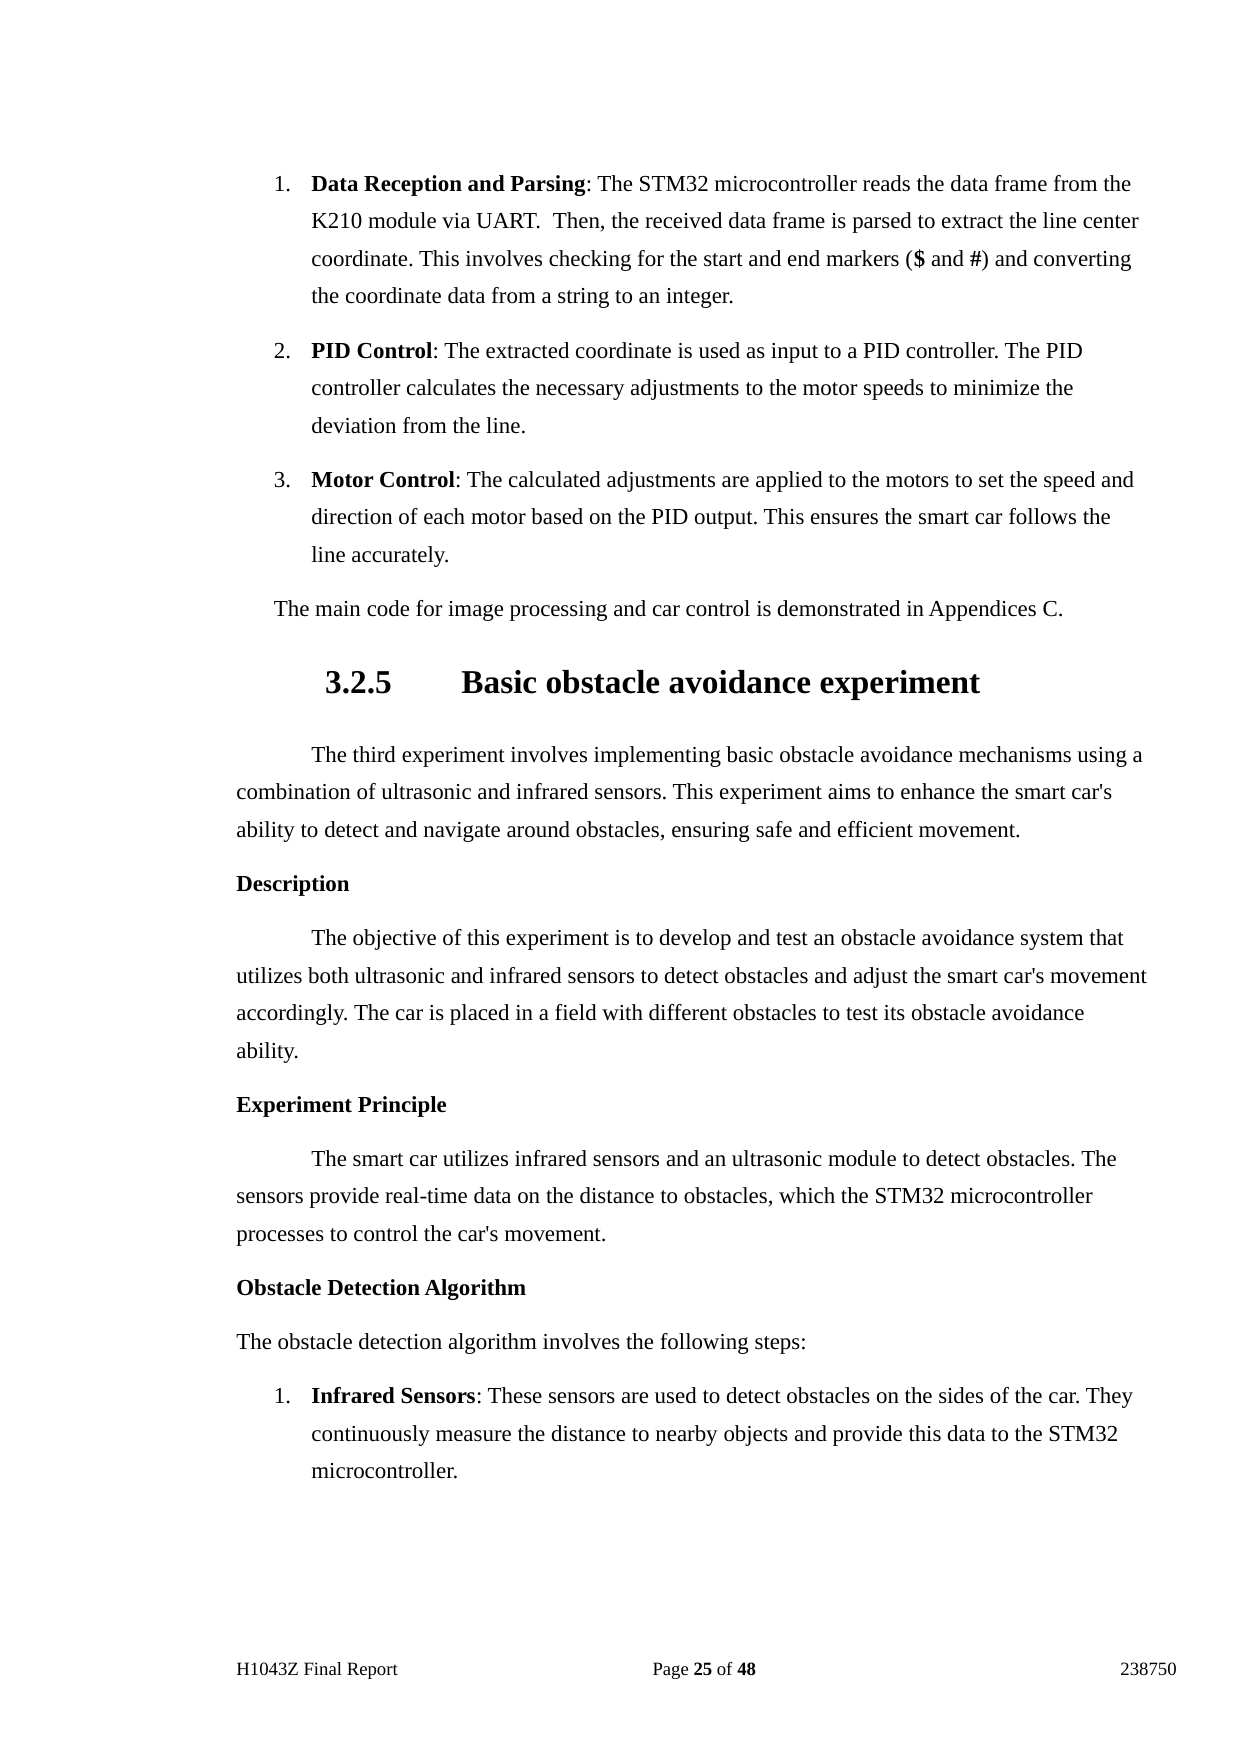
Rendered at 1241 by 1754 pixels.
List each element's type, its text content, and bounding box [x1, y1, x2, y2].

text Experiment Principle [236, 1085, 1152, 1123]
text The obstacle detection algorithm involves the following steps: [236, 1323, 1152, 1360]
list PID Control: The extracted coordinate is used as input to a PID controller. The PID controller calculates the necessary adjustments to the motor speeds to minimize the deviation from the line. [274, 331, 1152, 444]
list Infrared Sensors: These sensors are used to detect obstacles on the sides of the car. They continuously measure the distance to nearby objects and provide this data to the STM32 microcontroller. [274, 1377, 1152, 1489]
text Basic obstacle avoidance experiment [325, 644, 1152, 719]
text The objective of this experiment is to develop and test an obstacle avoidance system that utilizes both ultrasonic and infrared sensors to detect obstacles and adjust the smart car's movement accordingly. The car is placed in a field with different obstacles to test its obstacle avoidance ability. [236, 919, 1152, 1069]
text The smart car utilizes infrared sensors and an ultrasonic module to detect obstacles. The sensors provide real-time data on the distance to obstacles, which the STM32 microcontroller processes to control the car's movement. [236, 1139, 1152, 1252]
text Obstacle Detection Algorithm [236, 1269, 1152, 1306]
text The main code for image processing and car control is demonstrated in Appendices C. [236, 589, 1152, 627]
text The third experiment involves implementing basic obstacle avoidance mechanisms using a combination of ultrasonic and infrared sensors. This experiment aims to enhance the smart car's ability to detect and navigate around obstacles, ensuring safe and efficient movement. [236, 735, 1152, 848]
list Data Reception and Parsing: The STM32 microcontroller reads the data frame from the K210 module via UART. Then, the received data frame is parsed to extract the line center coordinate. This involves checking for the start and end markers ($ and #) and converting the coordinate data from a string to an integer. [274, 164, 1152, 314]
list Motor Control: The calculated adjustments are applied to the motors to set the speed and direction of each motor based on the PID output. This ensures the smart car follows the line accurately. [274, 460, 1152, 573]
text Description [236, 864, 1152, 902]
